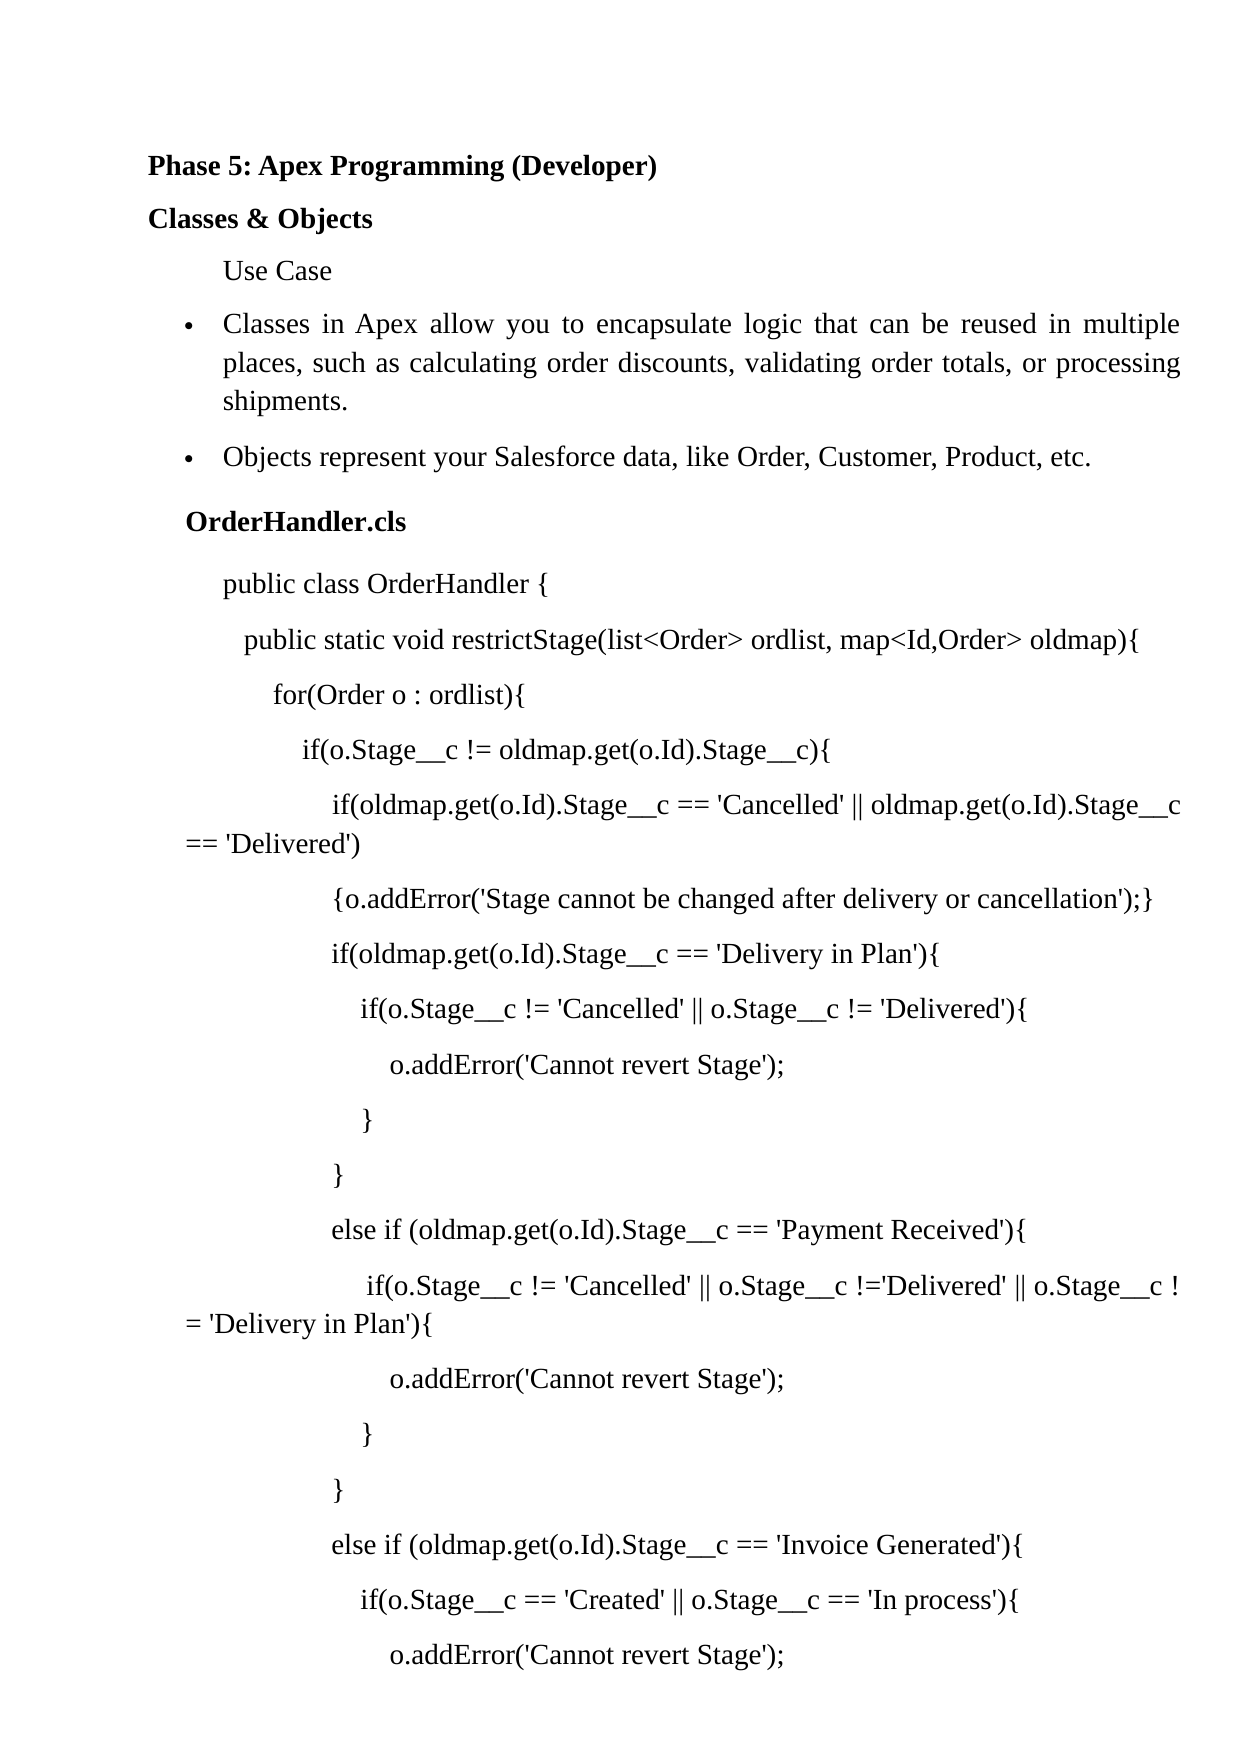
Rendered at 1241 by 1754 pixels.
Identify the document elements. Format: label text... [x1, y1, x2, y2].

text public static void restrictStage(list<Order> ordlist, map<Id,Order> oldmap){ [185, 622, 1181, 655]
text Phase 5: Apex Programming (Developer) [148, 148, 1181, 181]
text if(oldmap.get(o.Id).Stage__c == 'Cancelled' || oldmap.get(o.Id).Stage__c == 'Delivered') [185, 787, 1181, 859]
text if(o.Stage__c == 'Created' || o.Stage__c == 'In process'){ [185, 1582, 1181, 1616]
text OrderHandler.cls [185, 504, 1181, 537]
text {o.addError('Stage cannot be changed after delivery or cancellation');} [185, 881, 1181, 915]
text o.addError('Cannot revert Stage'); [185, 1361, 1181, 1395]
text public class OrderHandler { [185, 567, 1181, 600]
text } [185, 1157, 1181, 1191]
text Use Case [223, 253, 1181, 287]
text } [185, 1417, 1181, 1450]
list Classes in Apex allow you to encapsulate logic that can be reused in multiple places, such as calculating order discounts, validating order totals, or processing shipments. [185, 306, 1181, 417]
text o.addError('Cannot revert Stage'); [185, 1047, 1181, 1080]
text Classes & Objects [148, 201, 1181, 234]
text if(o.Stage__c != 'Cancelled' || o.Stage__c !='Delivered' || o.Stage__c != 'Delivery in Plan'){ [185, 1268, 1181, 1340]
text o.addError('Cannot revert Stage'); [185, 1637, 1181, 1671]
text if(oldmap.get(o.Id).Stage__c == 'Delivery in Plan'){ [185, 936, 1181, 970]
text else if (oldmap.get(o.Id).Stage__c == 'Payment Received'){ [185, 1212, 1181, 1246]
text } [185, 1102, 1181, 1136]
text } [185, 1472, 1181, 1505]
text if(o.Stage__c != 'Cancelled' || o.Stage__c != 'Delivered'){ [185, 992, 1181, 1025]
text for(Order o : ordlist){ [185, 677, 1181, 711]
text if(o.Stage__c != oldmap.get(o.Id).Stage__c){ [185, 732, 1181, 766]
text else if (oldmap.get(o.Id).Stage__c == 'Invoice Generated'){ [185, 1527, 1181, 1561]
list Objects represent your Salesforce data, like Order, Customer, Product, etc. [185, 439, 1181, 472]
